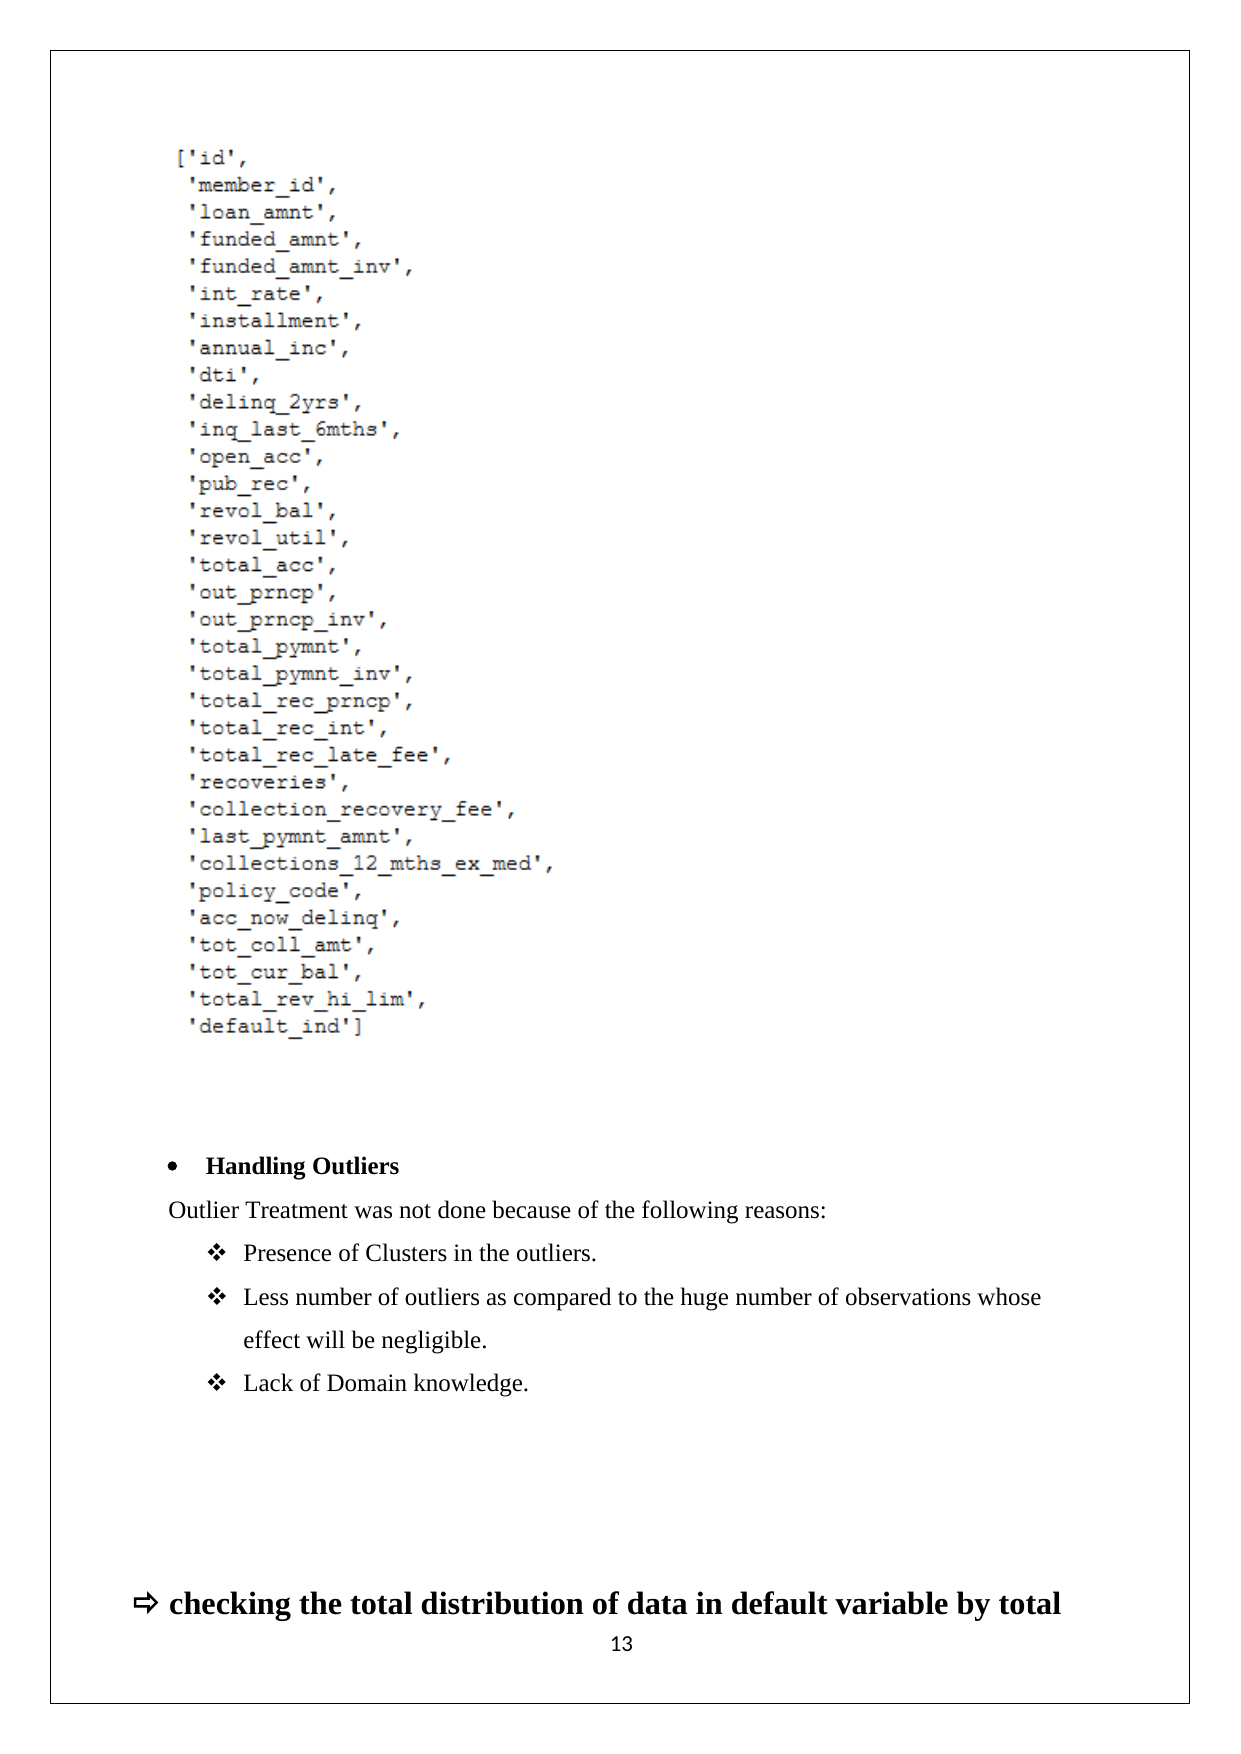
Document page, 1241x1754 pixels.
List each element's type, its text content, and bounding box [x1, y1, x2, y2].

list Handling Outliers [168, 1151, 1142, 1180]
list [131, 1584, 1142, 1621]
list Presence of Clusters in the outliers. [205, 1238, 1142, 1267]
list Less number of outliers as compared to the huge number of observations whose effect will be negligible. [206, 1282, 1090, 1353]
text Outlier Treatment was not done because of the following reasons: [168, 1195, 1142, 1223]
picture [168, 139, 995, 1068]
list Lack of Domain knowledge. [205, 1368, 1142, 1397]
